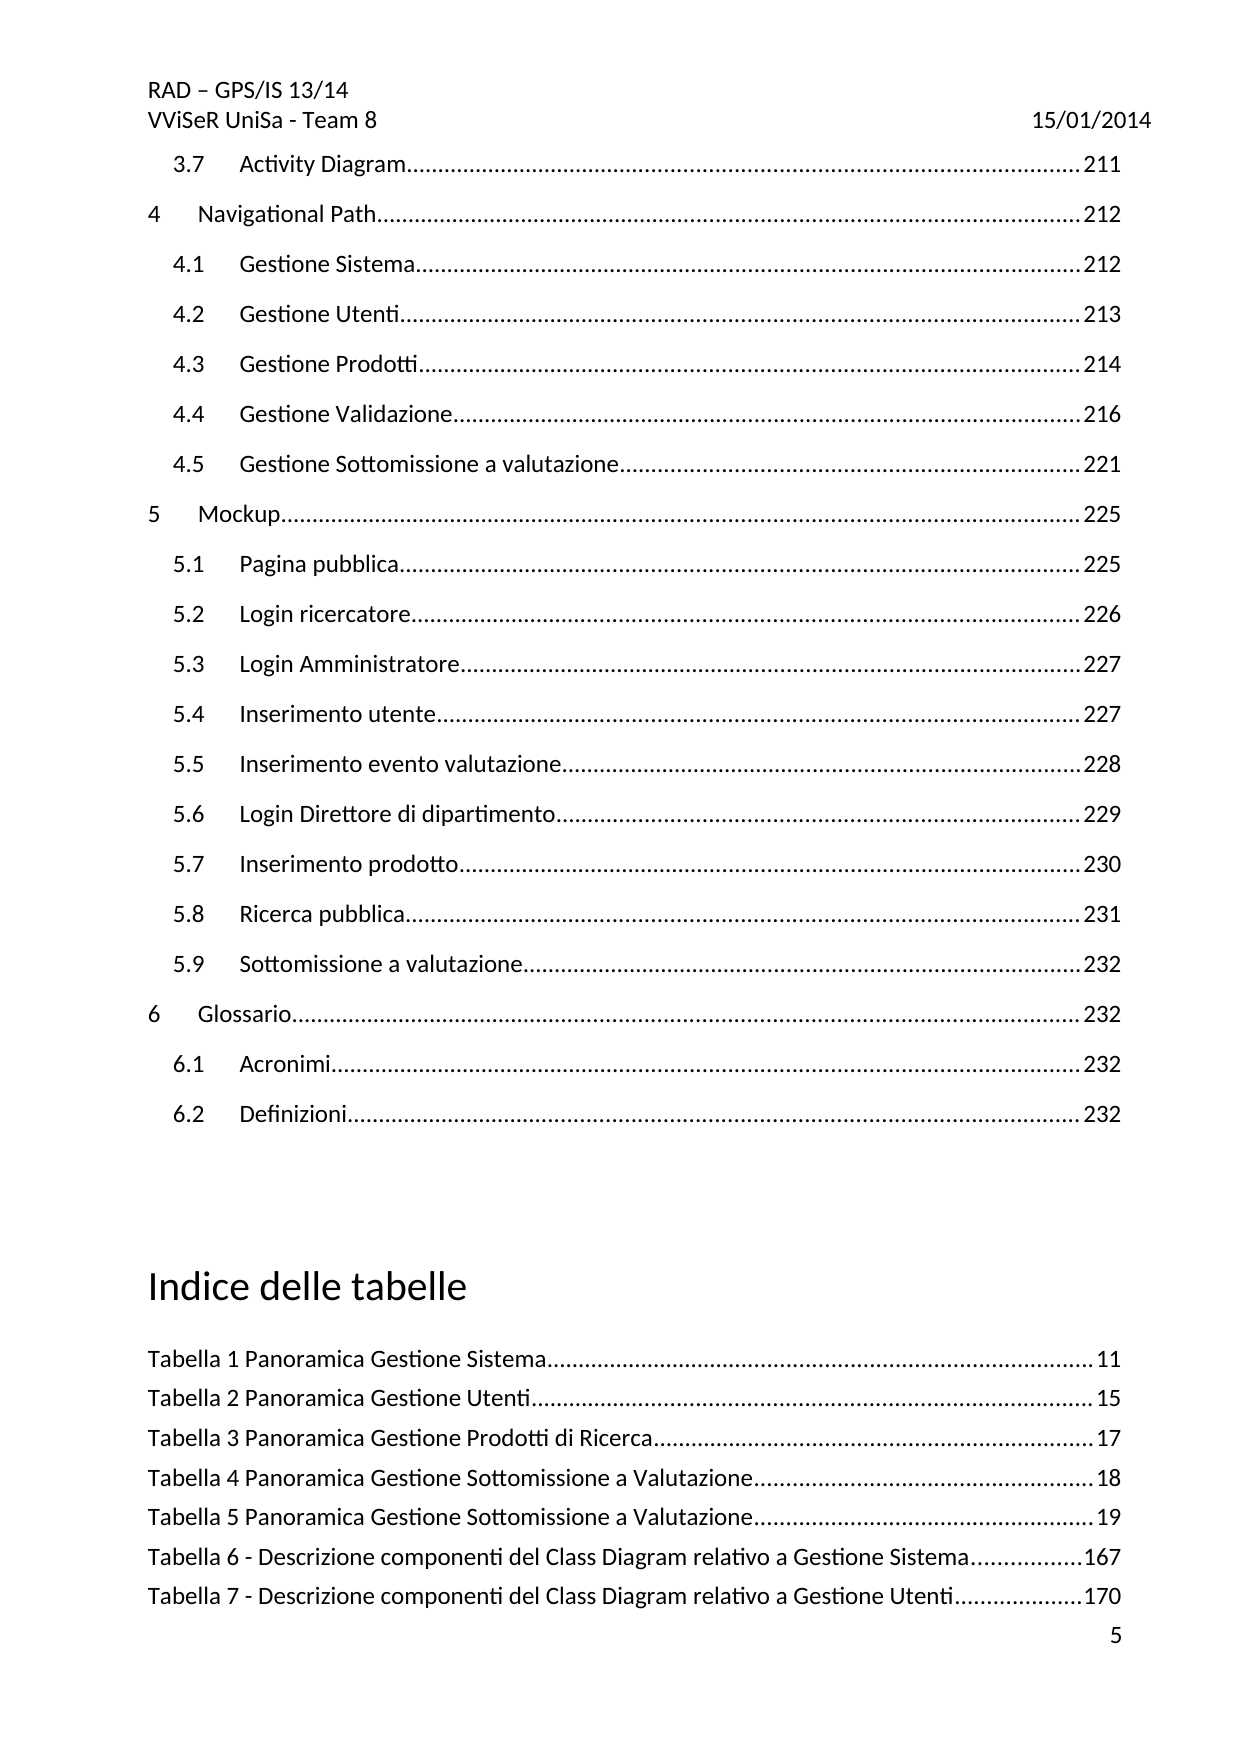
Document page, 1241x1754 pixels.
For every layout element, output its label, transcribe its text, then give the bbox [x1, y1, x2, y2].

text Tabella 5 Panoramica Gestione Sottomissione a Valutazione 19 [148, 1501, 1122, 1532]
text Tabella 6 - Descrizione componenti del Class Diagram relativo a Gestione Sistema 167 [148, 1541, 1122, 1571]
text Tabella 3 Panoramica Gestione Prodotti di Ricerca 17 [148, 1422, 1122, 1453]
text Tabella 2 Panoramica Gestione Utenti 15 [148, 1382, 1122, 1413]
text Tabella 4 Panoramica Gestione Sottomissione a Valutazione 18 [148, 1462, 1122, 1492]
text Tabella 7 - Descrizione componenti del Class Diagram relativo a Gestione Utenti 170 [148, 1580, 1122, 1611]
text Indice delle tabelle [148, 1260, 1122, 1311]
text Tabella 1 Panoramica Gestione Sistema 11 [148, 1343, 1122, 1373]
